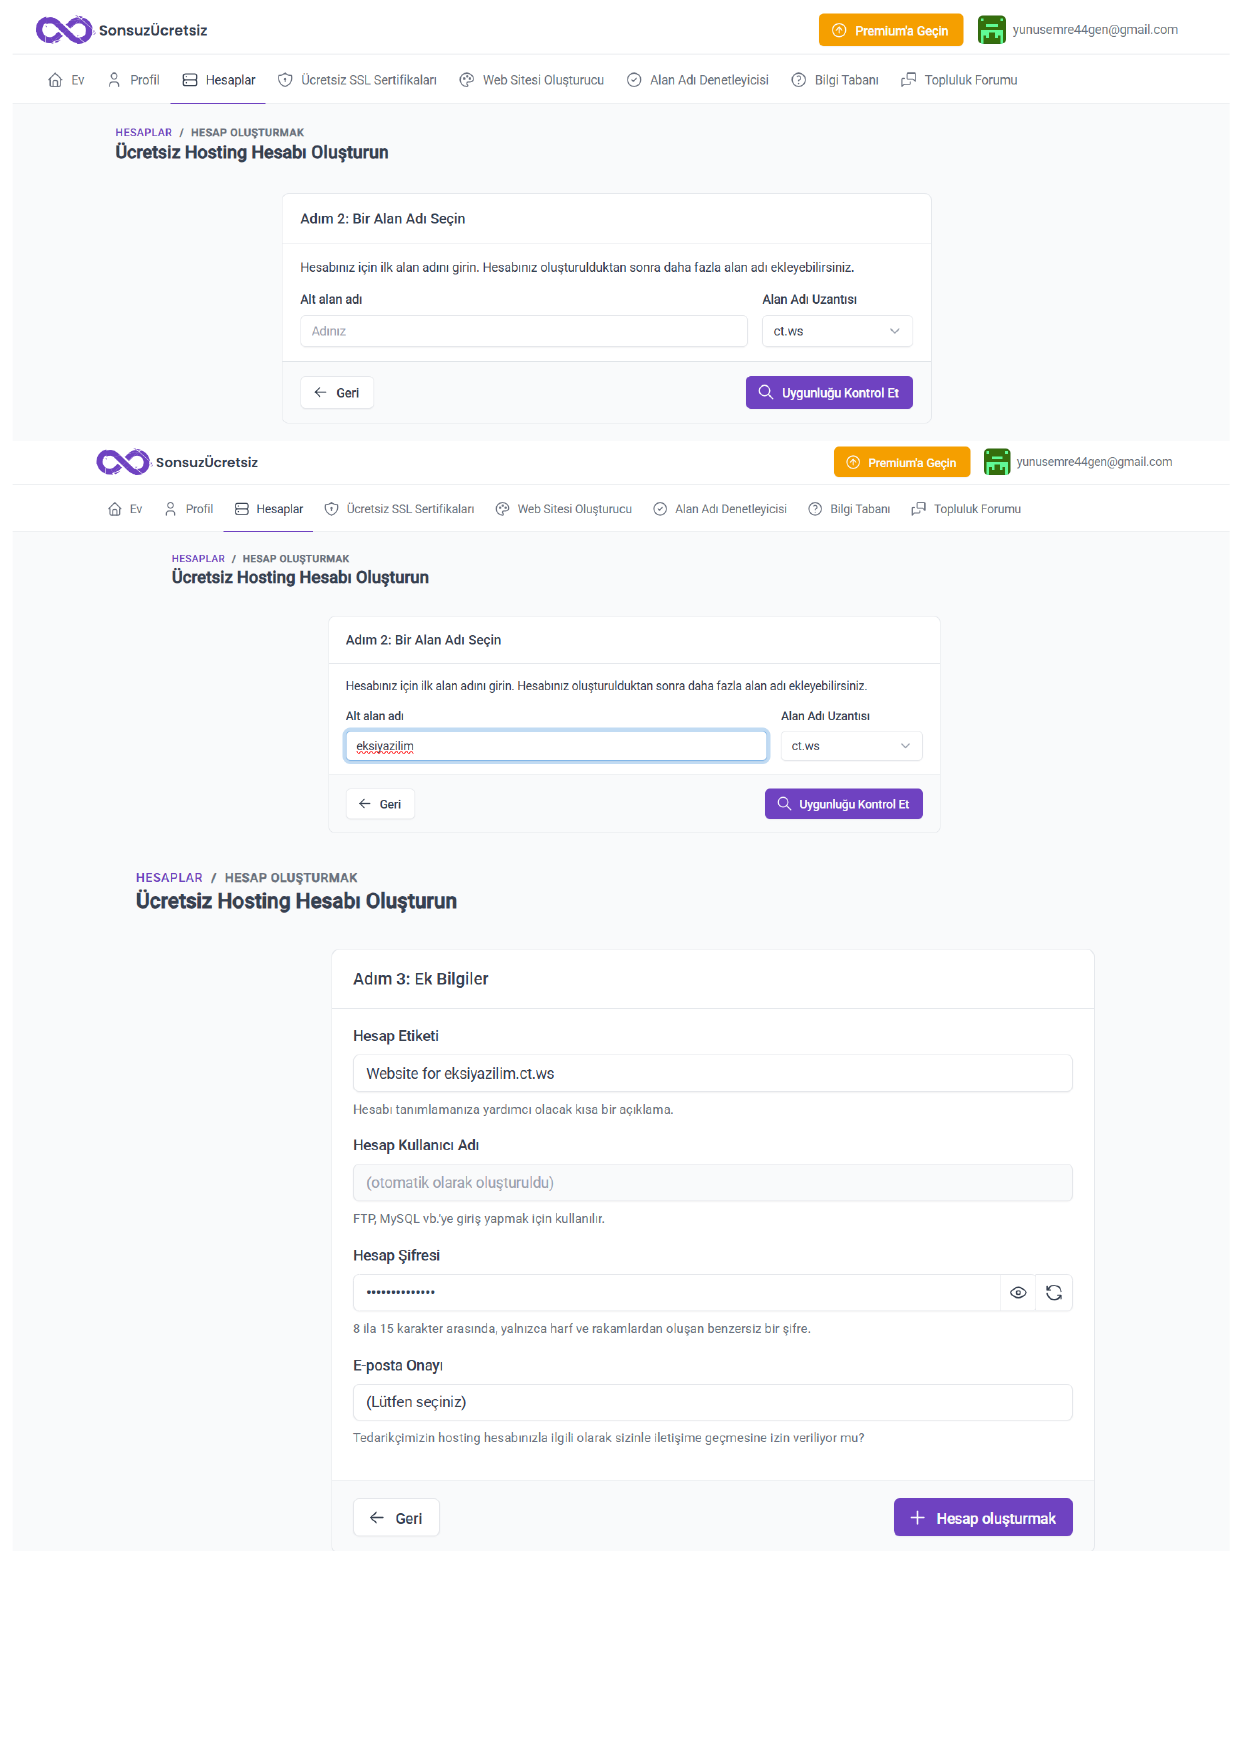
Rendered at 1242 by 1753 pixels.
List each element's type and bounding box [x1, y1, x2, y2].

picture [12, 6, 1230, 1551]
